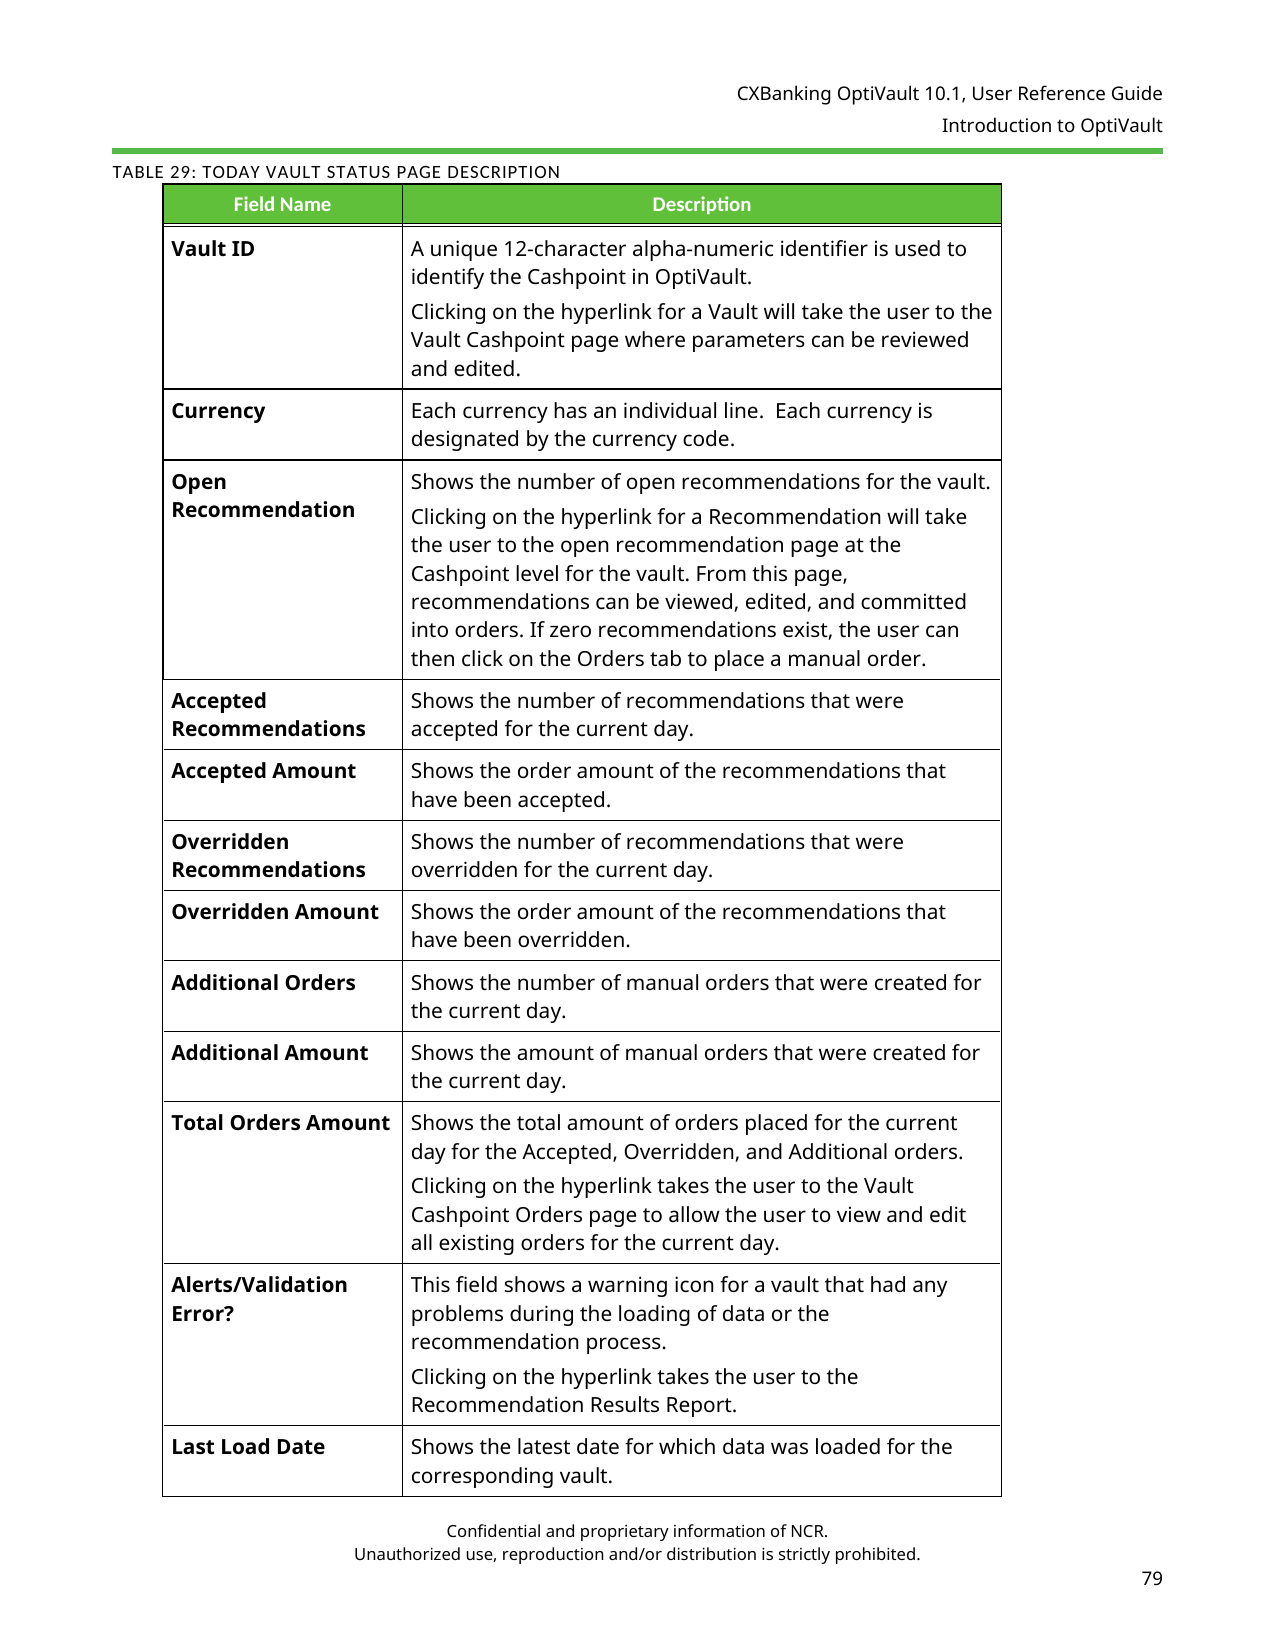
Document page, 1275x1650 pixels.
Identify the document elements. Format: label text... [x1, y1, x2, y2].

table_cell Alerts/Validation Error? [163, 1264, 402, 1425]
table_header Field Name [164, 185, 402, 223]
table_cell Shows the amount of manual orders that were created for the current day. [403, 1031, 1001, 1101]
table_cell Open Recommendation [164, 461, 402, 679]
table_cell Accepted Recommendations [163, 680, 402, 749]
table_cell Shows the order amount of the recommendations that have been accepted. [403, 749, 1001, 819]
table_cell Shows the number of open recommendations for the vault. Clicking on the hyperlink for a Recommendation will take the user to the open recommendation page at the Cashpoint level for the vault. From this page, recommendations can be viewed, edited, and committed into orders. If zero recommendations exist, the user can then click on the Orders tab to place a manual order. [403, 461, 1001, 679]
table_cell Additional Orders [163, 961, 402, 1031]
table_cell Vault ID [164, 227, 402, 388]
table_header Description [403, 185, 1001, 223]
table_cell Shows the number of recommendations that were accepted for the current day. [403, 679, 1001, 749]
table_cell Overridden Amount [163, 891, 402, 960]
table_cell Overridden Recommendations [163, 821, 402, 890]
table_cell Accepted Amount [163, 750, 402, 819]
table_cell Additional Amount [163, 1032, 402, 1101]
table_cell Shows the number of recommendations that were overridden for the current day. [403, 820, 1001, 890]
table_cell This field shows a warning icon for a vault that had any problems during the loading of data or the recommendation process. Clicking on the hyperlink takes the user to the Recommendation Results Report. [403, 1263, 1001, 1425]
table_cell Shows the order amount of the recommendations that have been overridden. [403, 890, 1001, 960]
table_cell Total Orders Amount [163, 1102, 402, 1263]
table_cell Shows the total amount of orders placed for the current day for the Accepted, Overridden, and Additional orders. Clicking on the hyperlink takes the user to the Vault Cashpoint Orders page to allow the user to view and edit all existing orders for the current day. [403, 1101, 1001, 1263]
table_cell Each currency has an individual line. Each currency is designated by the currency code. [403, 390, 1001, 459]
table_cell Shows the number of manual orders that were created for the current day. [403, 960, 1001, 1031]
table_cell Last Load Date [163, 1426, 402, 1496]
table_cell Shows the latest date for which data was loaded for the corresponding vault. [403, 1425, 1001, 1496]
table_cell A unique 12-character alpha-numeric identifier is used to identify the Cashpoint in OptiVault. Clicking on the hyperlink for a Vault will take the user to the Vault Cashpoint page where parameters can be reviewed and edited. [403, 227, 1001, 388]
table_cell Currency [164, 390, 402, 459]
